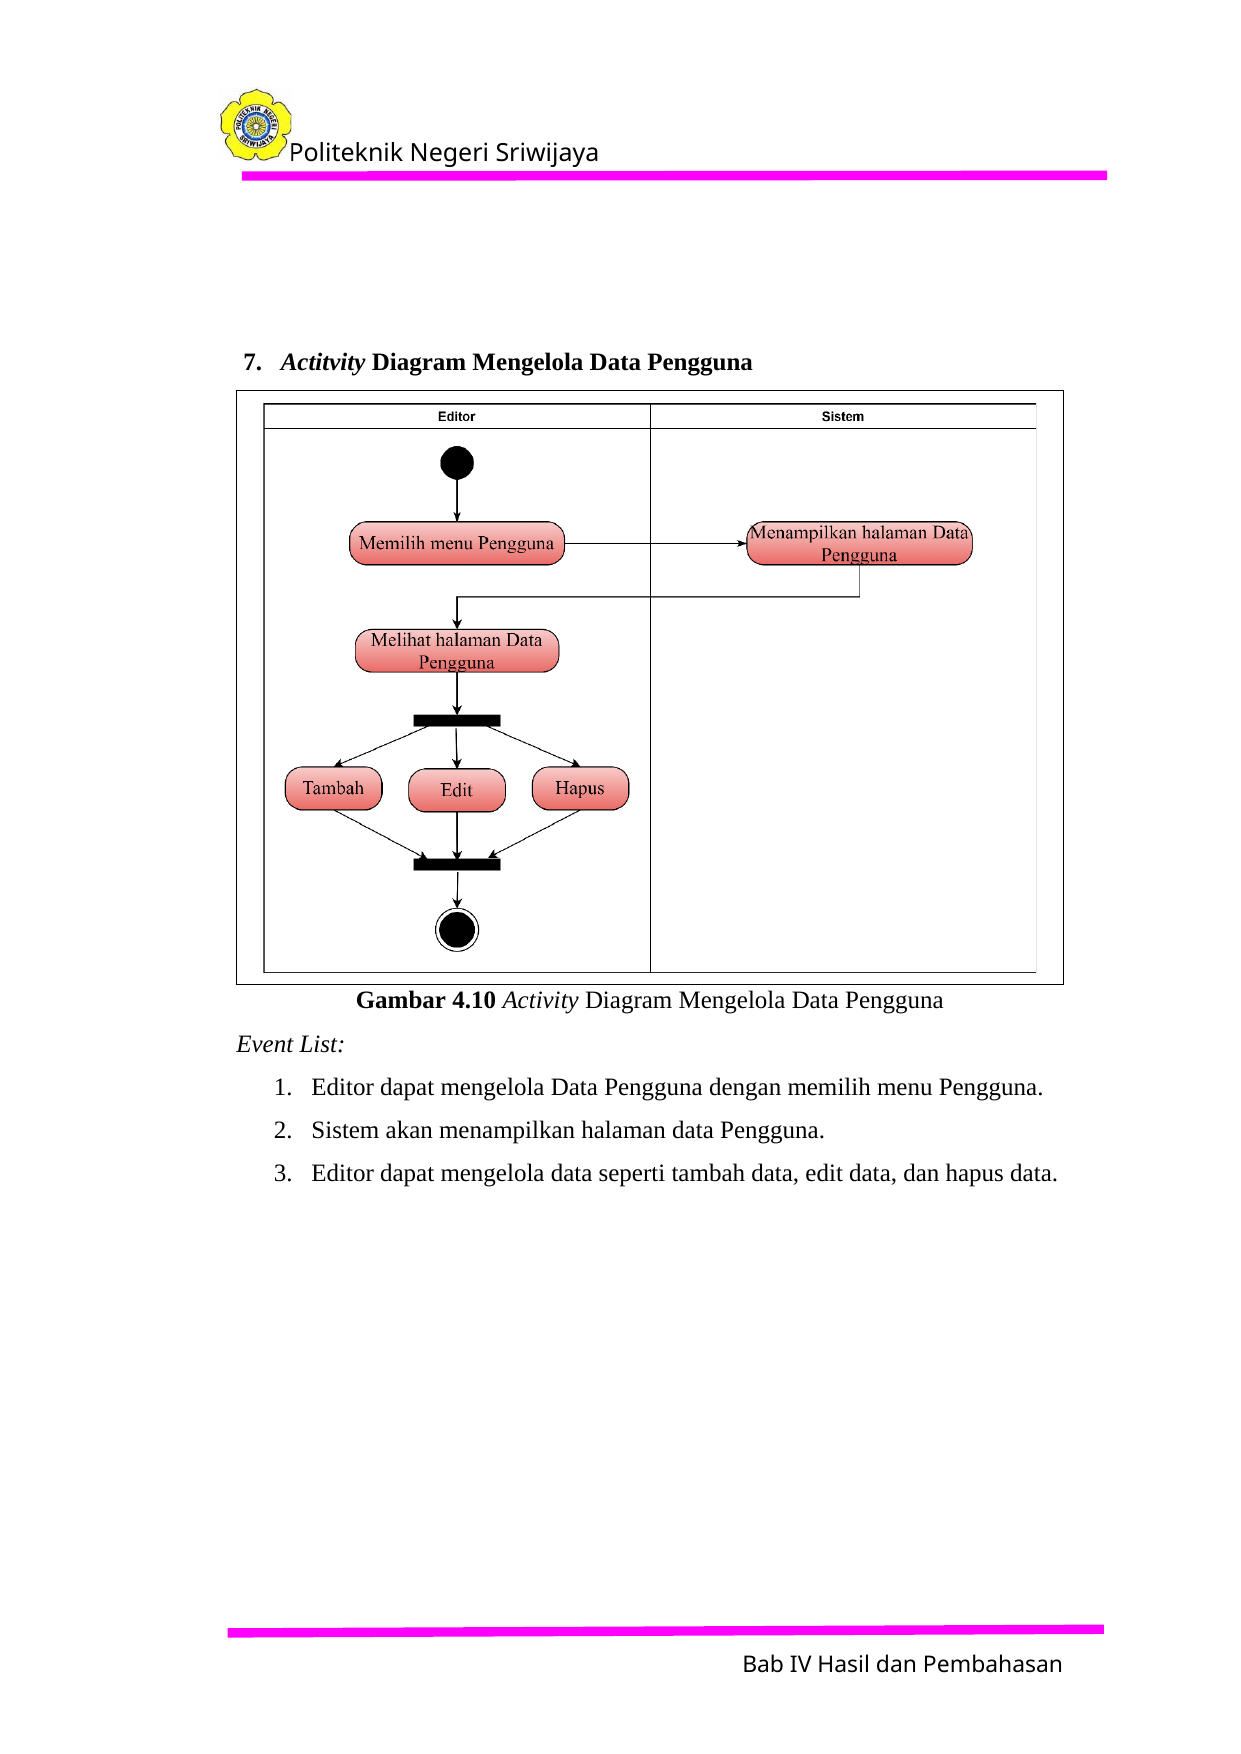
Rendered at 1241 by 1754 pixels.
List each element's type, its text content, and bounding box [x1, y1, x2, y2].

list Editor dapat mengelola data seperti tambah data, edit data, dan hapus data. [274, 1158, 1063, 1187]
list Actitvity Diagram Mengelola Data Pengguna [243, 347, 1063, 376]
picture [263, 403, 1037, 973]
picture [216, 87, 292, 159]
list Sistem akan menampilkan halaman data Pengguna. [274, 1115, 1063, 1144]
list Editor dapat mengelola Data Pengguna dengan memilih menu Pengguna. [274, 1072, 1063, 1101]
table_header [237, 391, 1063, 984]
text Event List: [236, 1029, 1063, 1057]
text Gambar 4.10 Activity Diagram Mengelola Data Pengguna [236, 986, 1063, 1014]
